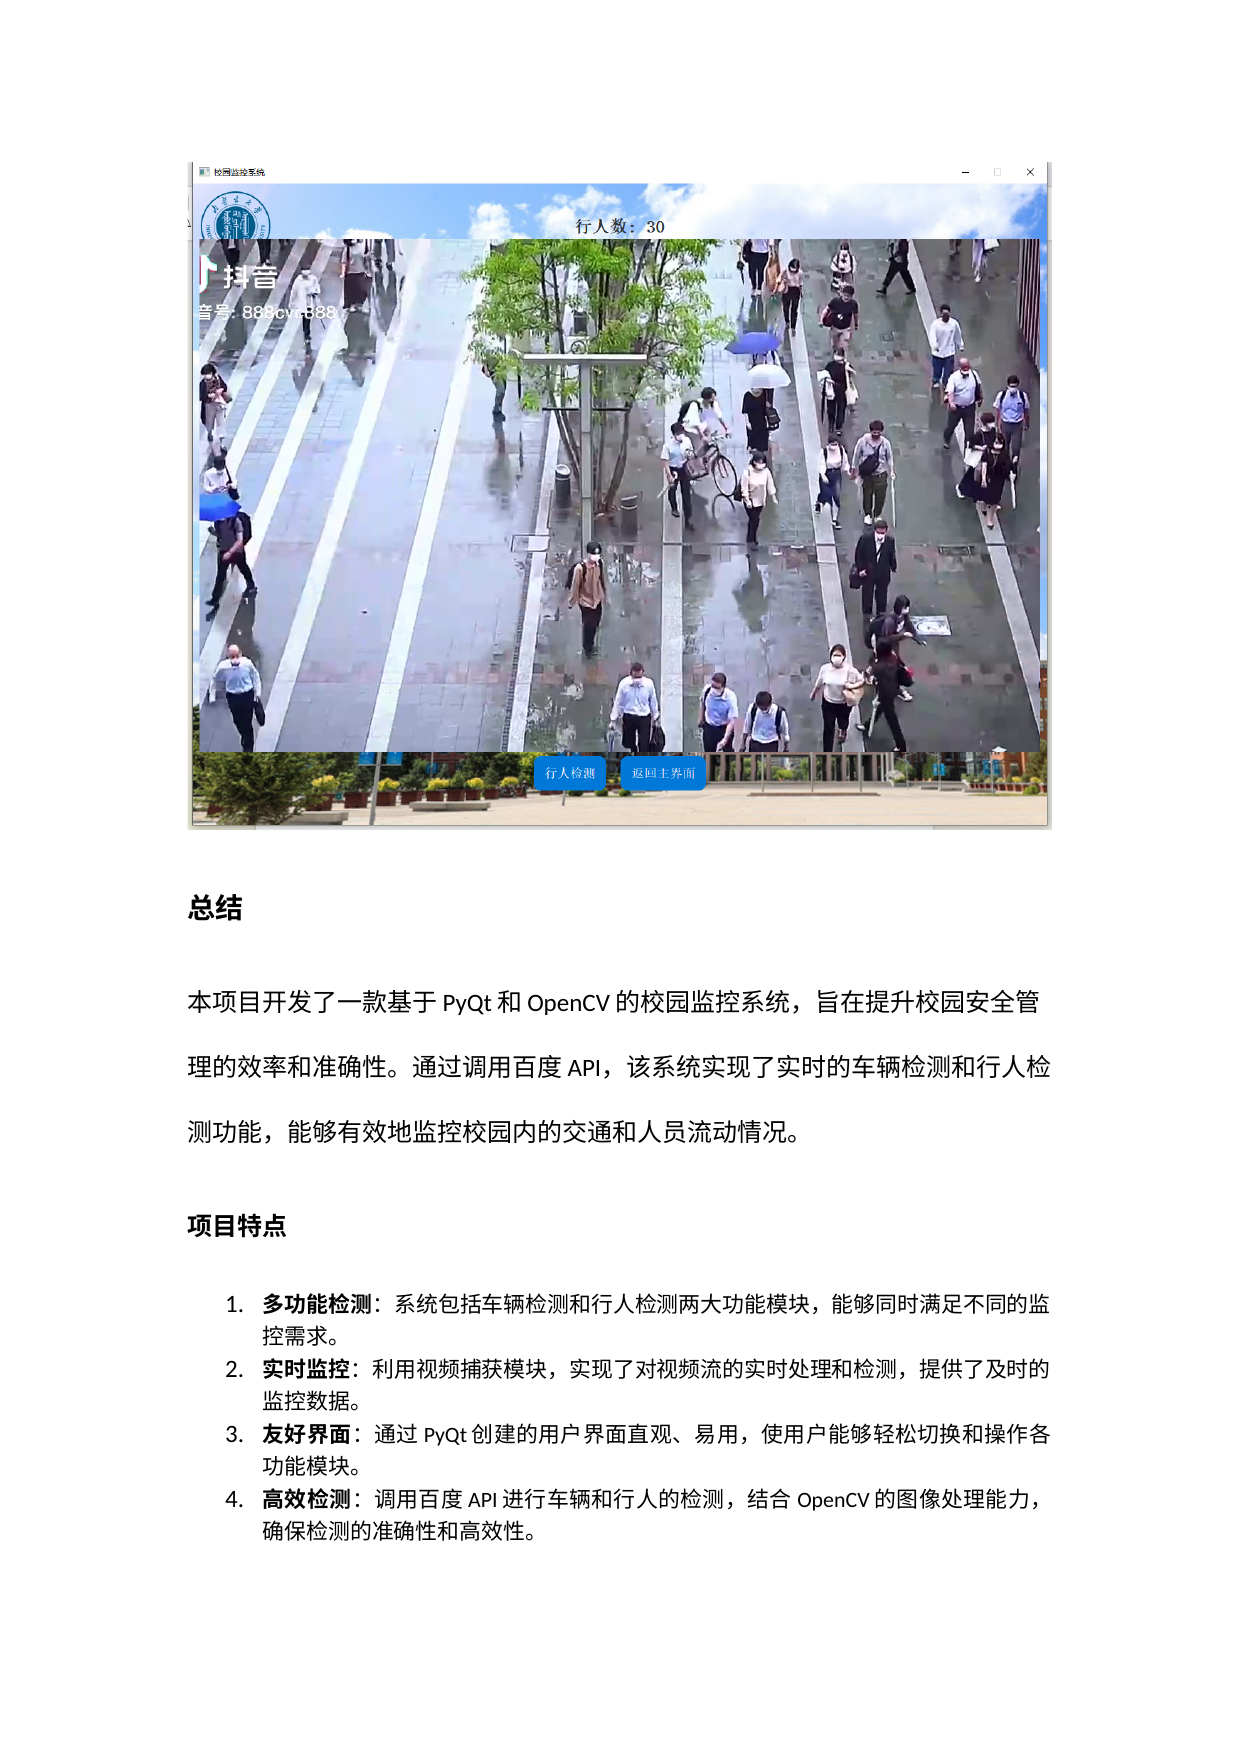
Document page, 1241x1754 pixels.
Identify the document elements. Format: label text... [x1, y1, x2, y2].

subtitle 总结 [187, 874, 1053, 939]
text 本项目开发了一款基于PyQt和OpenCV的校园监控系统，旨在提升校园安全管理的效率和准确性。通过调用百度API，该系统实现了实时的车辆检测和行人检测功能，能够有效地监控校园内的交通和人员流动情况。 [187, 968, 1053, 1163]
list 实时监控：利用视频捕获模块，实现了对视频流的实时处理和检测，提供了及时的监控数据。 [225, 1351, 1053, 1416]
subtitle 项目特点 [187, 1192, 1053, 1257]
list 高效检测：调用百度API进行车辆和行人的检测，结合OpenCV的图像处理能力，确保检测的准确性和高效性。 [225, 1481, 1053, 1546]
list 友好界面：通过PyQt创建的用户界面直观、易用，使用户能够轻松切换和操作各功能模块。 [225, 1416, 1053, 1481]
list 多功能检测：系统包括车辆检测和行人检测两大功能模块，能够同时满足不同的监控需求。 [225, 1286, 1053, 1351]
picture [187, 162, 1052, 830]
